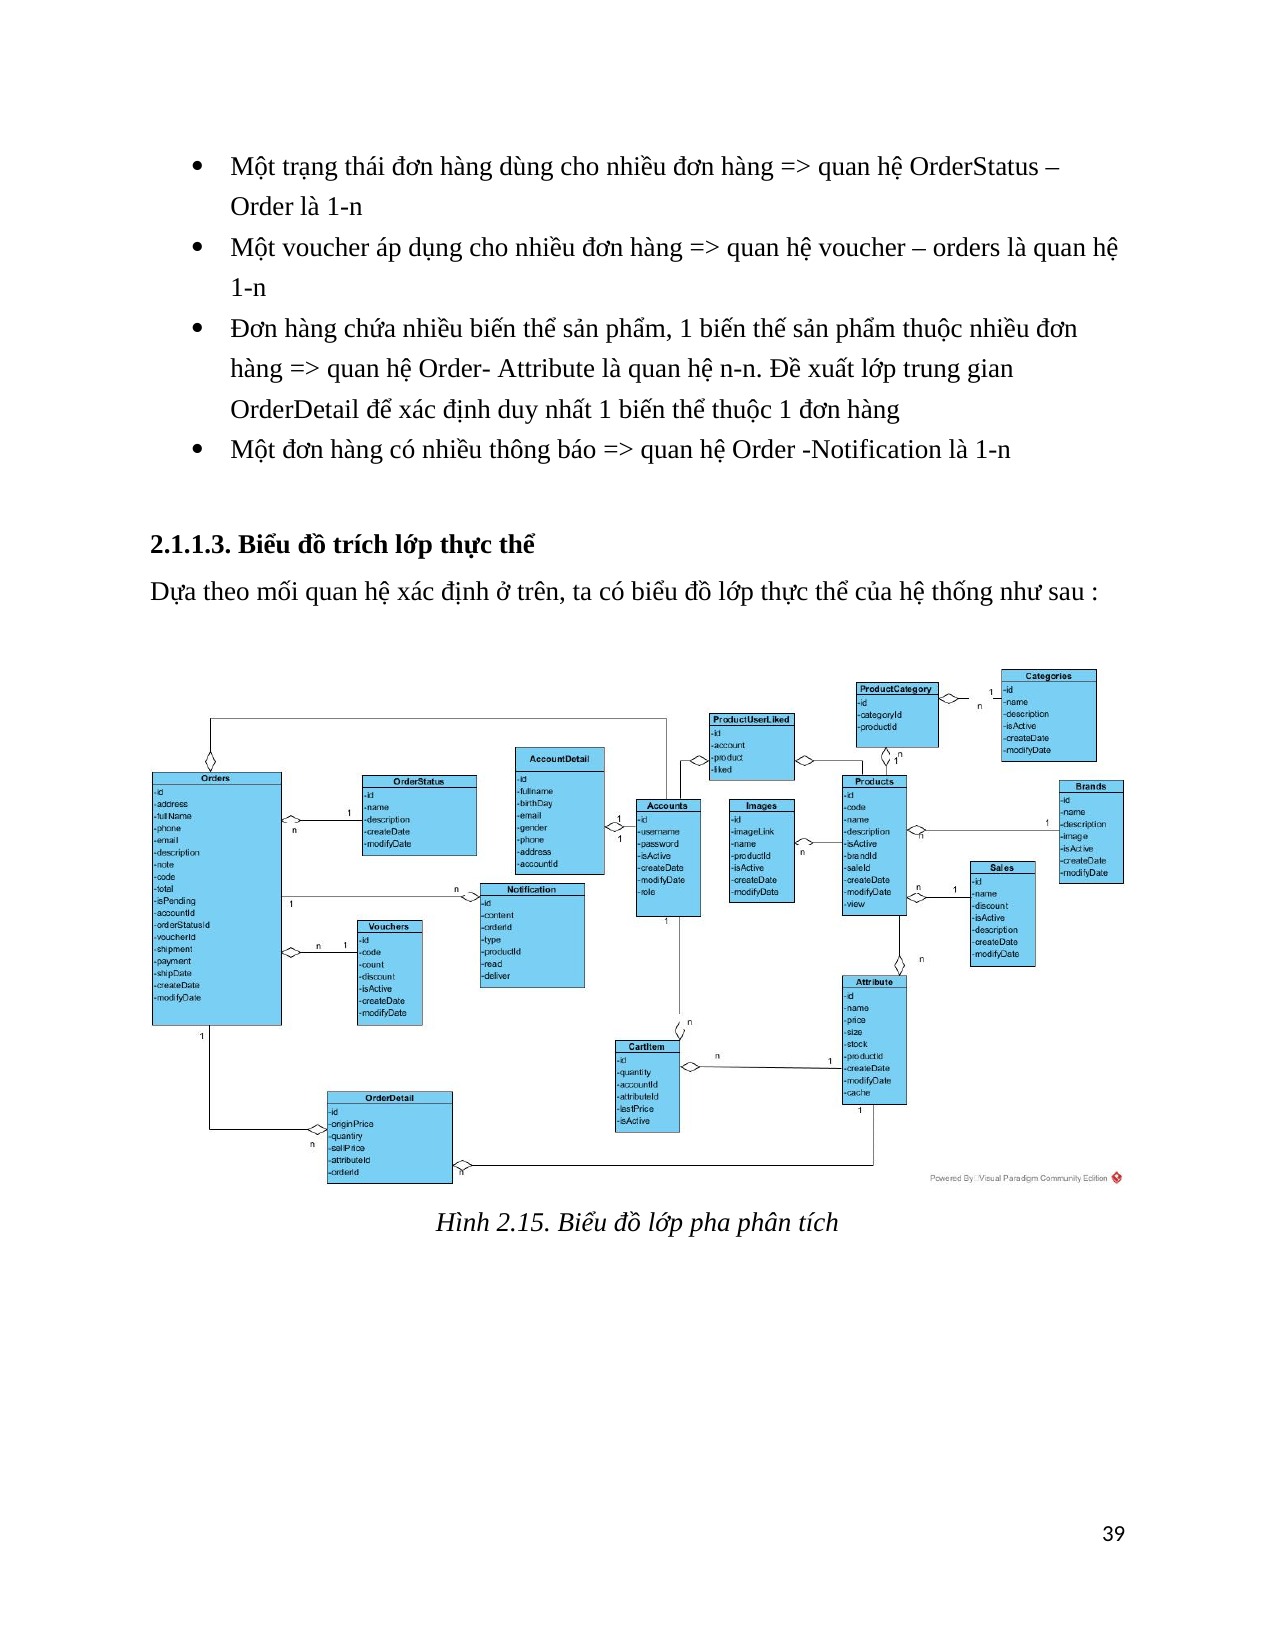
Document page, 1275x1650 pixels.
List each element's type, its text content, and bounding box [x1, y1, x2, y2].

list Một trạng thái đơn hàng dùng cho nhiều đơn hàng => quan hệ OrderStatus – Order là 1-n [193, 150, 1122, 222]
list Đơn hàng chứa nhiều biến thể sản phẩm, 1 biến thế sản phẩm thuộc nhiều đơn hàng => quan hệ Order- Attribute là quan hệ n-n. Đề xuất lớp trung gian OrderDetail để xác định duy nhất 1 biến thể thuộc 1 đơn hàng [193, 312, 1122, 424]
list Một đơn hàng có nhiều thông báo => quan hệ Order -Notification là 1-n [193, 433, 1122, 464]
text 2.1.1.3. Biểu đồ trích lớp thực thể [150, 528, 1122, 559]
text Dựa theo mối quan hệ xác định ở trên, ta có biểu đồ lớp thực thể của hệ thống như sau : [150, 575, 1122, 606]
list Một voucher áp dụng cho nhiều đơn hàng => quan hệ voucher – orders là quan hệ 1-n [193, 231, 1122, 303]
text Hình 2.15. Biểu đồ lớp pha phân tích [151, 1206, 1122, 1237]
picture [150, 669, 1125, 1191]
